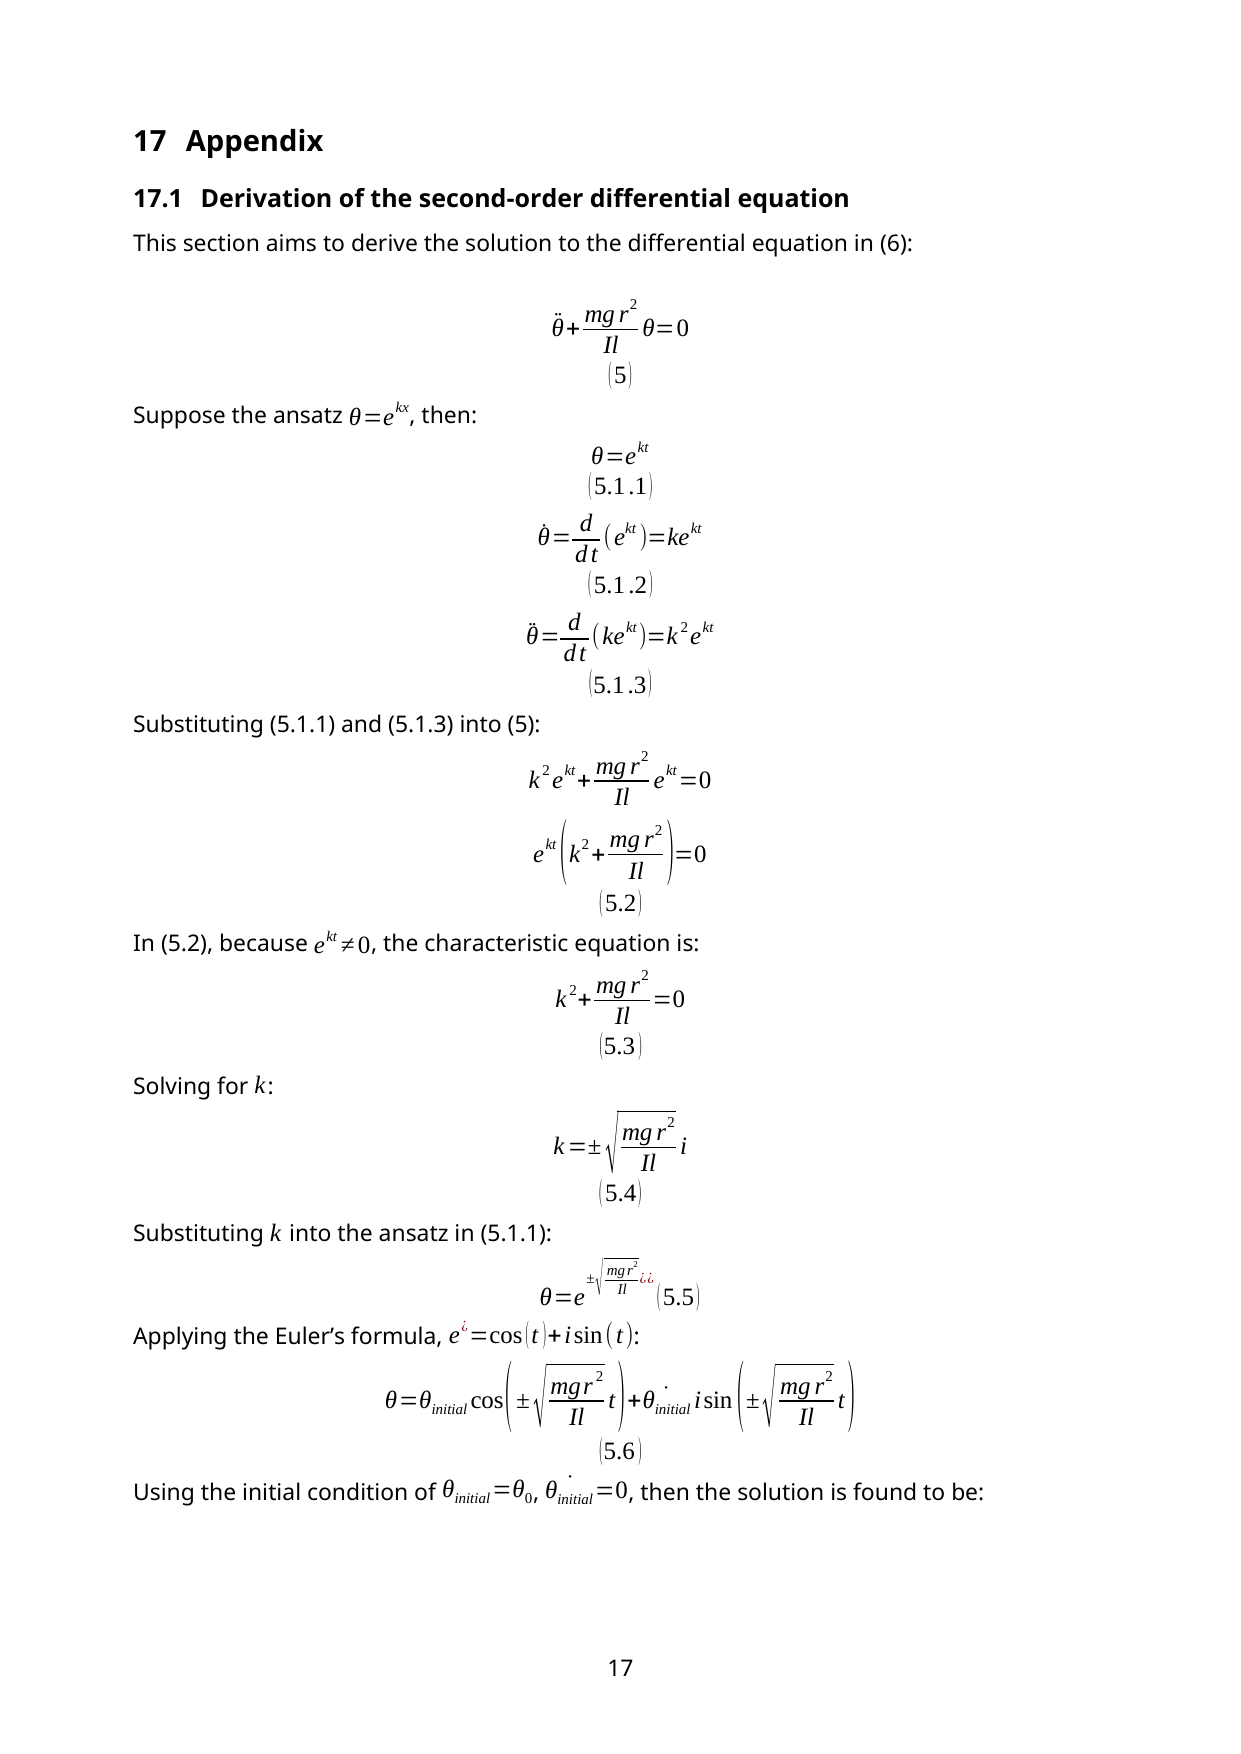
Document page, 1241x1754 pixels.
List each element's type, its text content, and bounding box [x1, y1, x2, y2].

text Suppose the ansatz , then: [133, 398, 1107, 430]
text Applying the Euler’s formula, : [133, 1320, 1107, 1351]
subtitle Appendix [133, 120, 1107, 160]
subtitle Derivation of the second-order differential equation [133, 181, 1107, 214]
text This section aims to derive the solution to the differential equation in (6): [133, 227, 1107, 258]
text Using the initial condition of , , then the solution is found to be: [133, 1475, 1107, 1508]
text Solving for : [133, 1069, 1107, 1101]
text Substituting into the ansatz in (5.1.1): [133, 1217, 1107, 1248]
text In (5.2), because , the characteristic equation is: [133, 927, 1107, 958]
text Substituting (5.1.1) and (5.1.3) into (5): [133, 708, 1107, 739]
